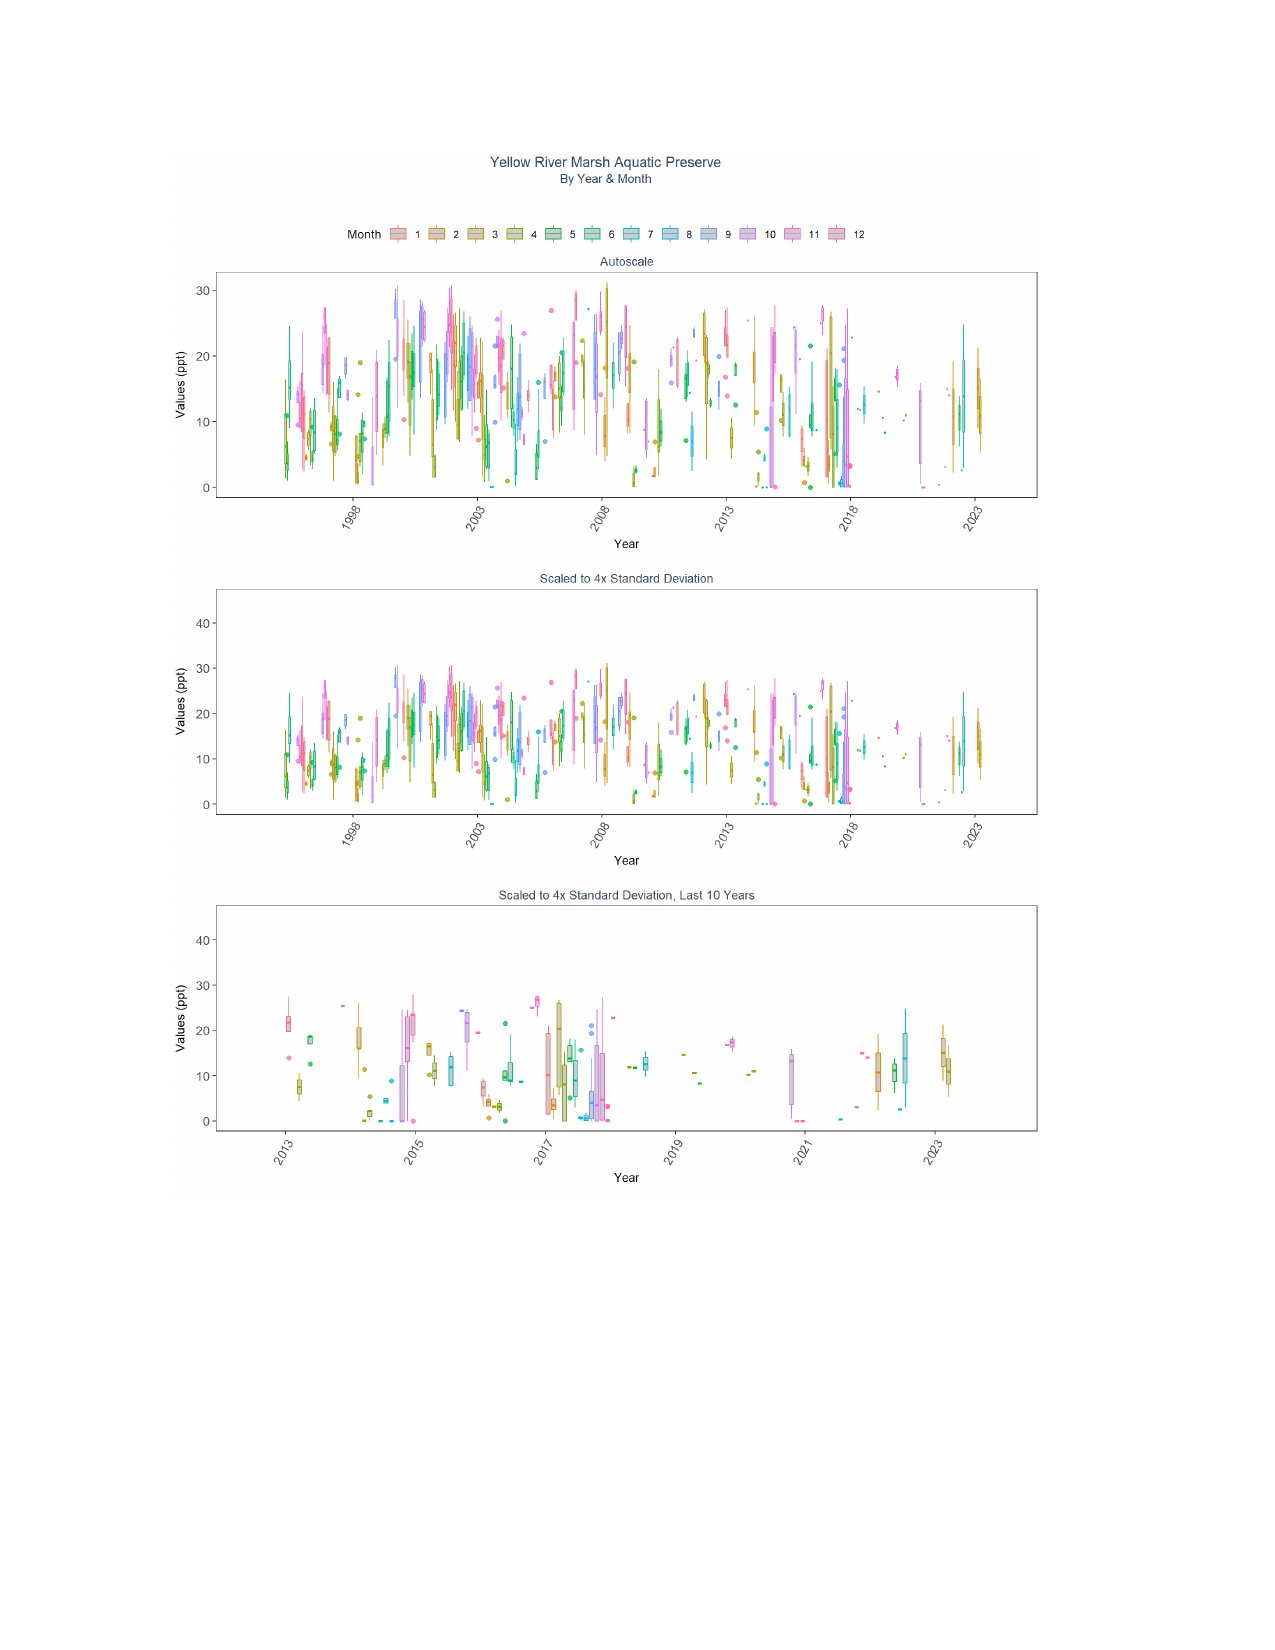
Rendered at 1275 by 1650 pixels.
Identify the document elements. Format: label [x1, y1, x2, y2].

picture [168, 150, 1044, 1200]
